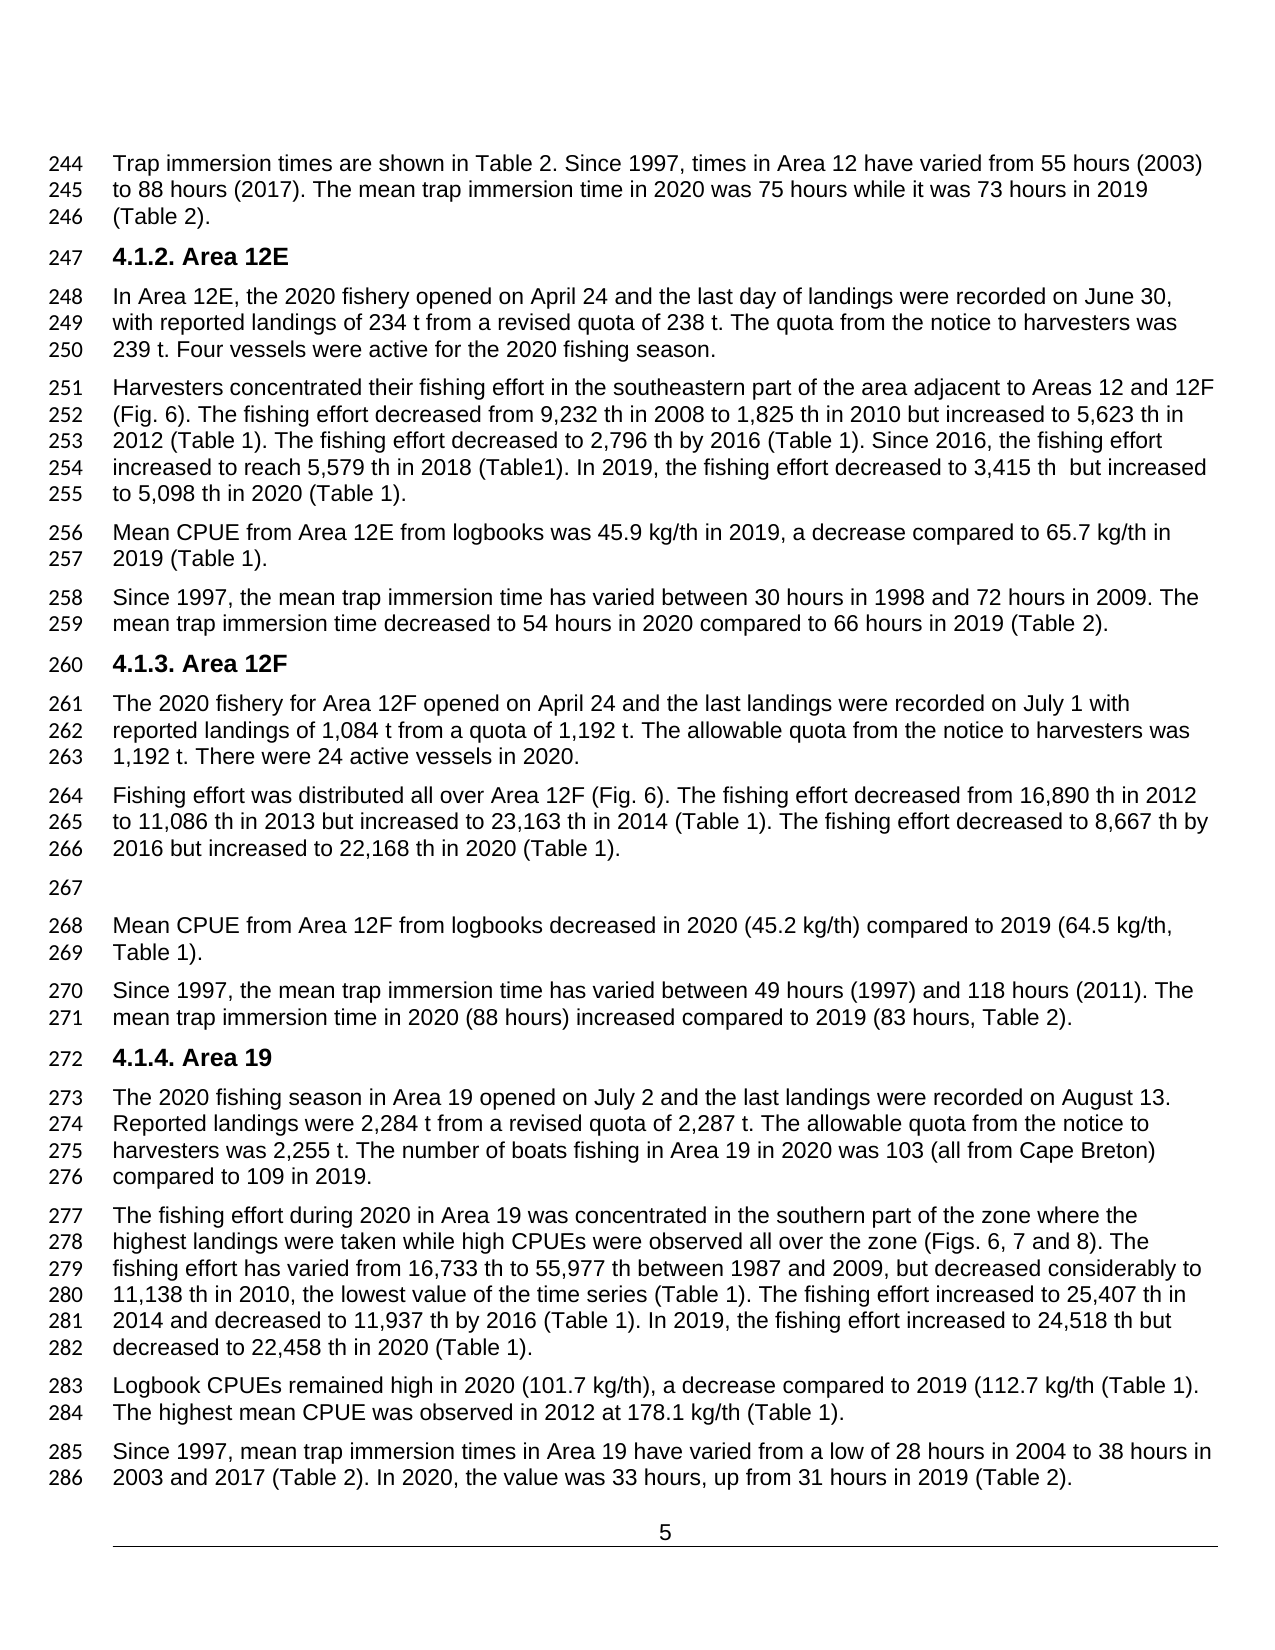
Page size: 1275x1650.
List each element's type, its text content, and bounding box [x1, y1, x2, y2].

text Since 1997, the mean trap immersion time has varied between 49 hours (1997) and 118 hours (2011). The mean trap immersion time in 2020 (88 hours) increased compared to 2019 (83 hours, Table 2). [112, 977, 1218, 1030]
text Logbook CPUEs remained high in 2020 (101.7 kg/th), a decrease compared to 2019 (112.7 kg/th (Table 1). The highest mean CPUE was observed in 2012 at 178.1 kg/th (Table 1). [112, 1372, 1218, 1425]
text In Area 12E, the 2020 fishery opened on April 24 and the last day of landings were recorded on June 30, with reported landings of 234 t from a revised quota of 238 t. The quota from the notice to harvesters was 239 t. Four vessels were active for the 2020 fishing season. [112, 283, 1218, 362]
text Since 1997, the mean trap immersion time has varied between 30 hours in 1998 and 72 hours in 2009. The mean trap immersion time decreased to 54 hours in 2020 compared to 66 hours in 2019 (Table 2). [112, 584, 1218, 637]
text The fishing effort during 2020 in Area 19 was concentrated in the southern part of the zone where the highest landings were taken while high CPUEs were observed all over the zone (Figs. 6, 7 and 8). The fishing effort has varied from 16,733 th to 55,977 th between 1987 and 2009, but decreased considerably to 11,138 th in 2010, the lowest value of the time series (Table 1). The fishing effort increased to 25,407 th in 2014 and decreased to 11,937 th by 2016 (Table 1). In 2019, the fishing effort increased to 24,518 th but decreased to 22,458 th in 2020 (Table 1). [112, 1202, 1218, 1360]
text Trap immersion times are shown in Table 2. Since 1997, times in Area 12 have varied from 55 hours (2003) to 88 hours (2017). The mean trap immersion time in 2020 was 75 hours while it was 73 hours in 2019 (Table 2). [112, 150, 1218, 229]
text Mean CPUE from Area 12E from logbooks was 45.9 kg/th in 2019, a decrease compared to 65.7 kg/th in 2019 (Table 1). [112, 519, 1218, 571]
text The 2020 fishery for Area 12F opened on April 24 and the last landings were recorded on July 1 with reported landings of 1,084 t from a quota of 1,192 t. The allowable quota from the notice to harvesters was 1,192 t. There were 24 active vessels in 2020. [112, 690, 1218, 769]
text 4.1.4. Area 19 [112, 1043, 1218, 1071]
text Fishing effort was distributed all over Area 12F (Fig. 6). The fishing effort decreased from 16,890 th in 2012 to 11,086 th in 2013 but increased to 23,163 th in 2014 (Table 1). The fishing effort decreased to 8,667 th by 2016 but increased to 22,168 th in 2020 (Table 1). [112, 782, 1218, 861]
text The 2020 fishing season in Area 19 opened on July 2 and the last landings were recorded on August 13. Reported landings were 2,284 t from a revised quota of 2,287 t. The allowable quota from the notice to harvesters was 2,255 t. The number of boats fishing in Area 19 in 2020 was 103 (all from Cape Breton) compared to 109 in 2019. [112, 1084, 1218, 1189]
text Harvesters concentrated their fishing effort in the southeastern part of the area adjacent to Areas 12 and 12F (Fig. 6). The fishing effort decreased from 9,232 th in 2008 to 1,825 th in 2010 but increased to 5,623 th in 2012 (Table 1). The fishing effort decreased to 2,796 th by 2016 (Table 1). Since 2016, the fishing effort increased to reach 5,579 th in 2018 (Table1). In 2019, the fishing effort decreased to 3,415 th but increased to 5,098 th in 2020 (Table 1). [112, 374, 1218, 506]
text 4.1.3. Area 12F [112, 649, 1218, 678]
text Mean CPUE from Area 12F from logbooks decreased in 2020 (45.2 kg/th) compared to 2019 (64.5 kg/th, Table 1). [112, 912, 1218, 965]
text 4.1.2. Area 12E [112, 242, 1218, 270]
text Since 1997, mean trap immersion times in Area 19 have varied from a low of 28 hours in 2004 to 38 hours in 2003 and 2017 (Table 2). In 2020, the value was 33 hours, up from 31 hours in 2019 (Table 2). [112, 1438, 1218, 1490]
